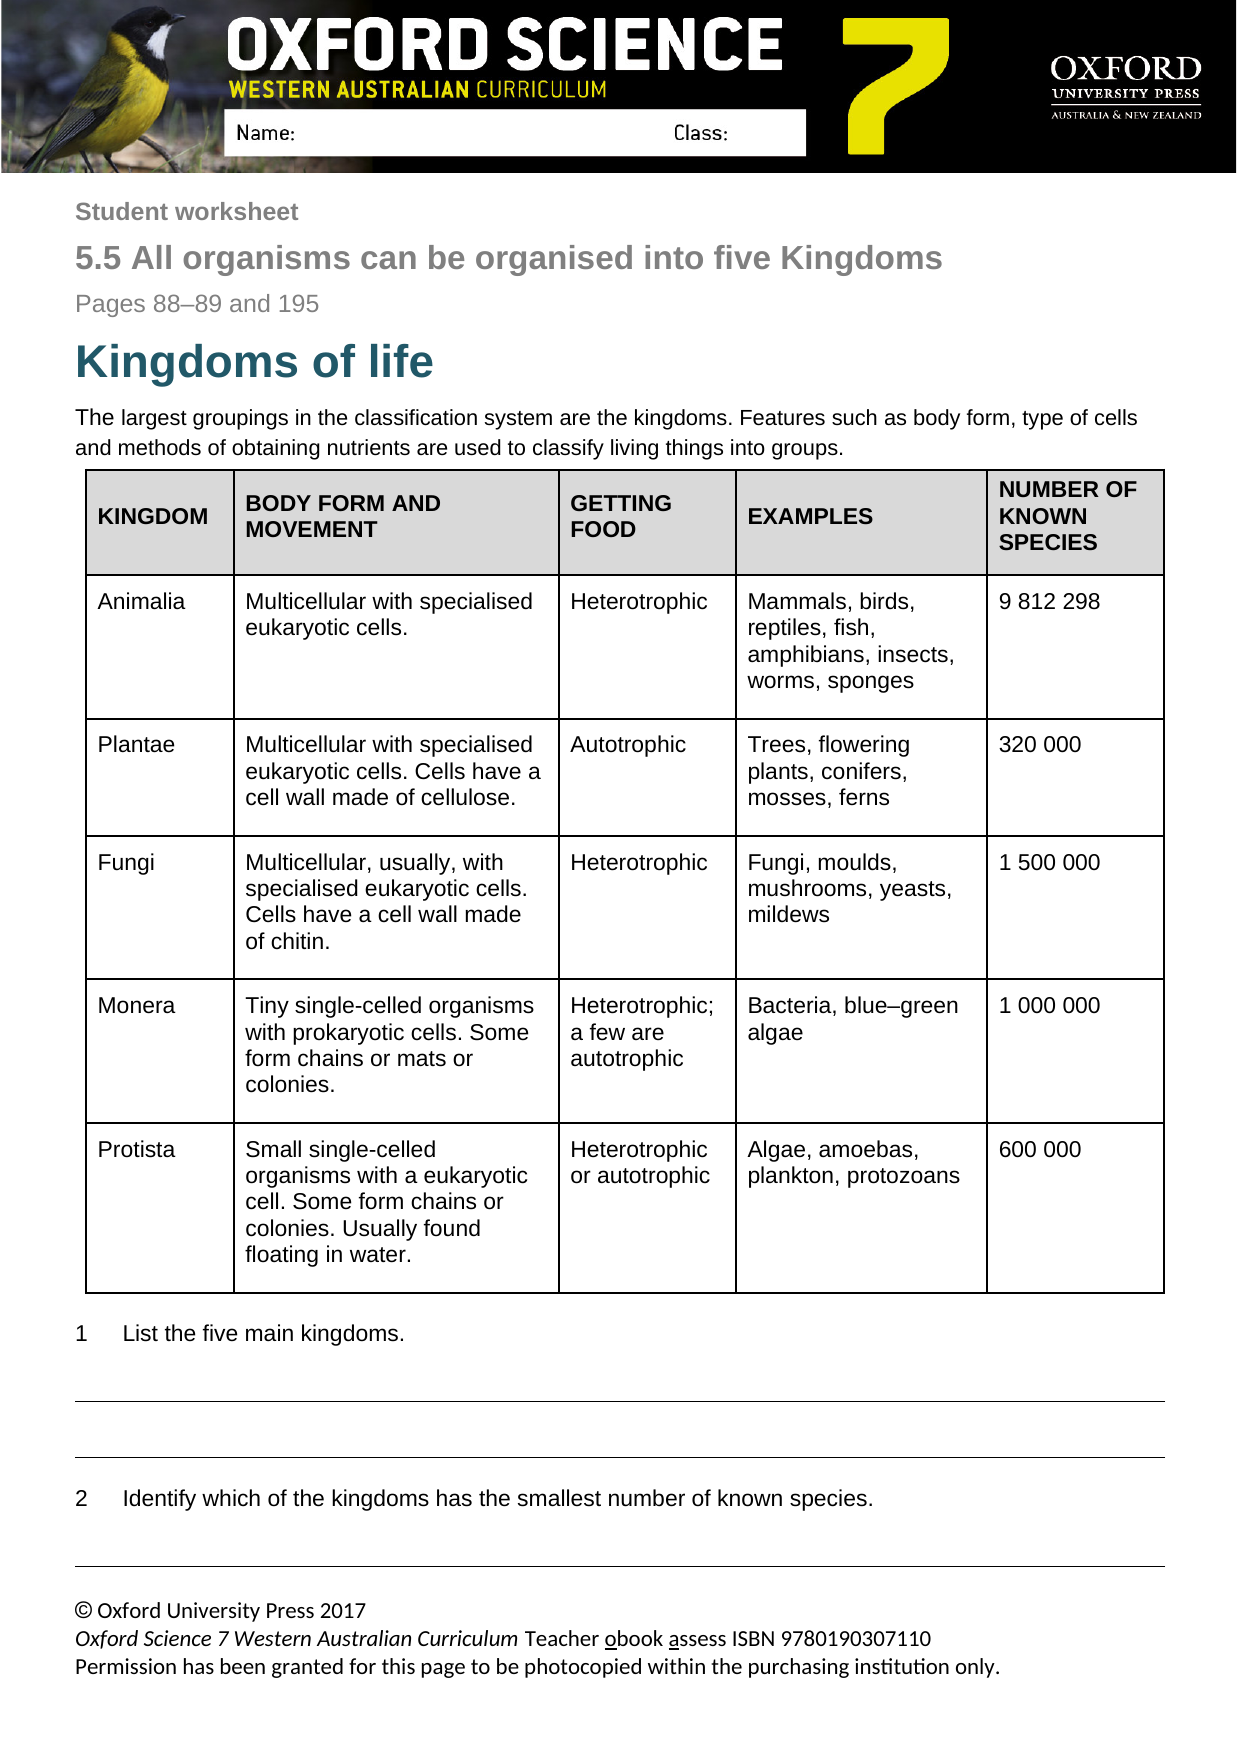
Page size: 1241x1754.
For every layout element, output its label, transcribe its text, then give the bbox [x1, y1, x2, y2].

table_cell Fungi [87, 837, 233, 978]
table_cell Bacteria, blue–green algae [737, 980, 986, 1122]
text Student worksheet [75, 172, 1165, 226]
table_cell Heterotrophic or autotrophic [560, 1124, 735, 1292]
table_cell Small single-celled organisms with a eukaryotic cell. Some form chains or colonies. Usually found floating in water. [235, 1124, 558, 1292]
table_cell Multicellular, usually, with specialised eukaryotic cells. Cells have a cell wall made of chitin. [235, 837, 558, 978]
table_cell Heterotrophic [560, 576, 735, 717]
table_cell Tiny single-celled organisms with prokaryotic cells. Some form chains or mats or colonies. [235, 980, 558, 1122]
table_cell Algae, amoebas, plankton, protozoans [737, 1124, 986, 1292]
table_cell 600 000 [988, 1124, 1163, 1292]
table_header Body form and movement [235, 471, 558, 574]
list 2 Identify which of the kingdoms has the smallest number of known species. [75, 1484, 1165, 1511]
table_cell Mammals, birds, reptiles, fish, amphibians, insects, worms, sponges [737, 576, 986, 717]
table_cell 320 000 [988, 720, 1163, 835]
table_cell Plantae [87, 720, 233, 835]
text Pages 88–89 and 195 [75, 289, 1165, 318]
list 1 List the five main kingdoms. [75, 1320, 1165, 1346]
table_cell Protista [87, 1124, 233, 1292]
text 5.5 All organisms can be organised into five Kingdoms [75, 238, 1165, 276]
table_cell Multicellular with specialised eukaryotic cells. Cells have a cell wall made of cellulose. [235, 720, 558, 835]
table_cell 1 500 000 [988, 837, 1163, 978]
table_cell Animalia [87, 576, 233, 717]
table_cell Heterotrophic [560, 837, 735, 978]
table_cell Fungi, moulds, mushrooms, yeasts, mildews [737, 837, 986, 978]
table_cell Heterotrophic; a few are autotrophic [560, 980, 735, 1122]
picture [0, 0, 1236, 172]
table_header Number of known species [988, 471, 1163, 574]
table_cell Autotrophic [560, 720, 735, 835]
table_header Kingdom [87, 471, 233, 574]
table_cell Trees, flowering plants, conifers, mosses, ferns [737, 720, 986, 835]
text Kingdoms of life [75, 334, 1165, 387]
table_header Getting food [560, 471, 735, 574]
table_header Examples [737, 471, 986, 574]
table_cell 1 000 000 [988, 980, 1163, 1122]
text The largest groupings in the classification system are the kingdoms. Features such as body form, type of cells and methods of obtaining nutrients are used to classify living things into groups. [75, 401, 1165, 459]
table_cell Monera [87, 980, 233, 1122]
table_cell 9 812 298 [988, 576, 1163, 717]
table_cell Multicellular with specialised eukaryotic cells. [235, 576, 558, 717]
